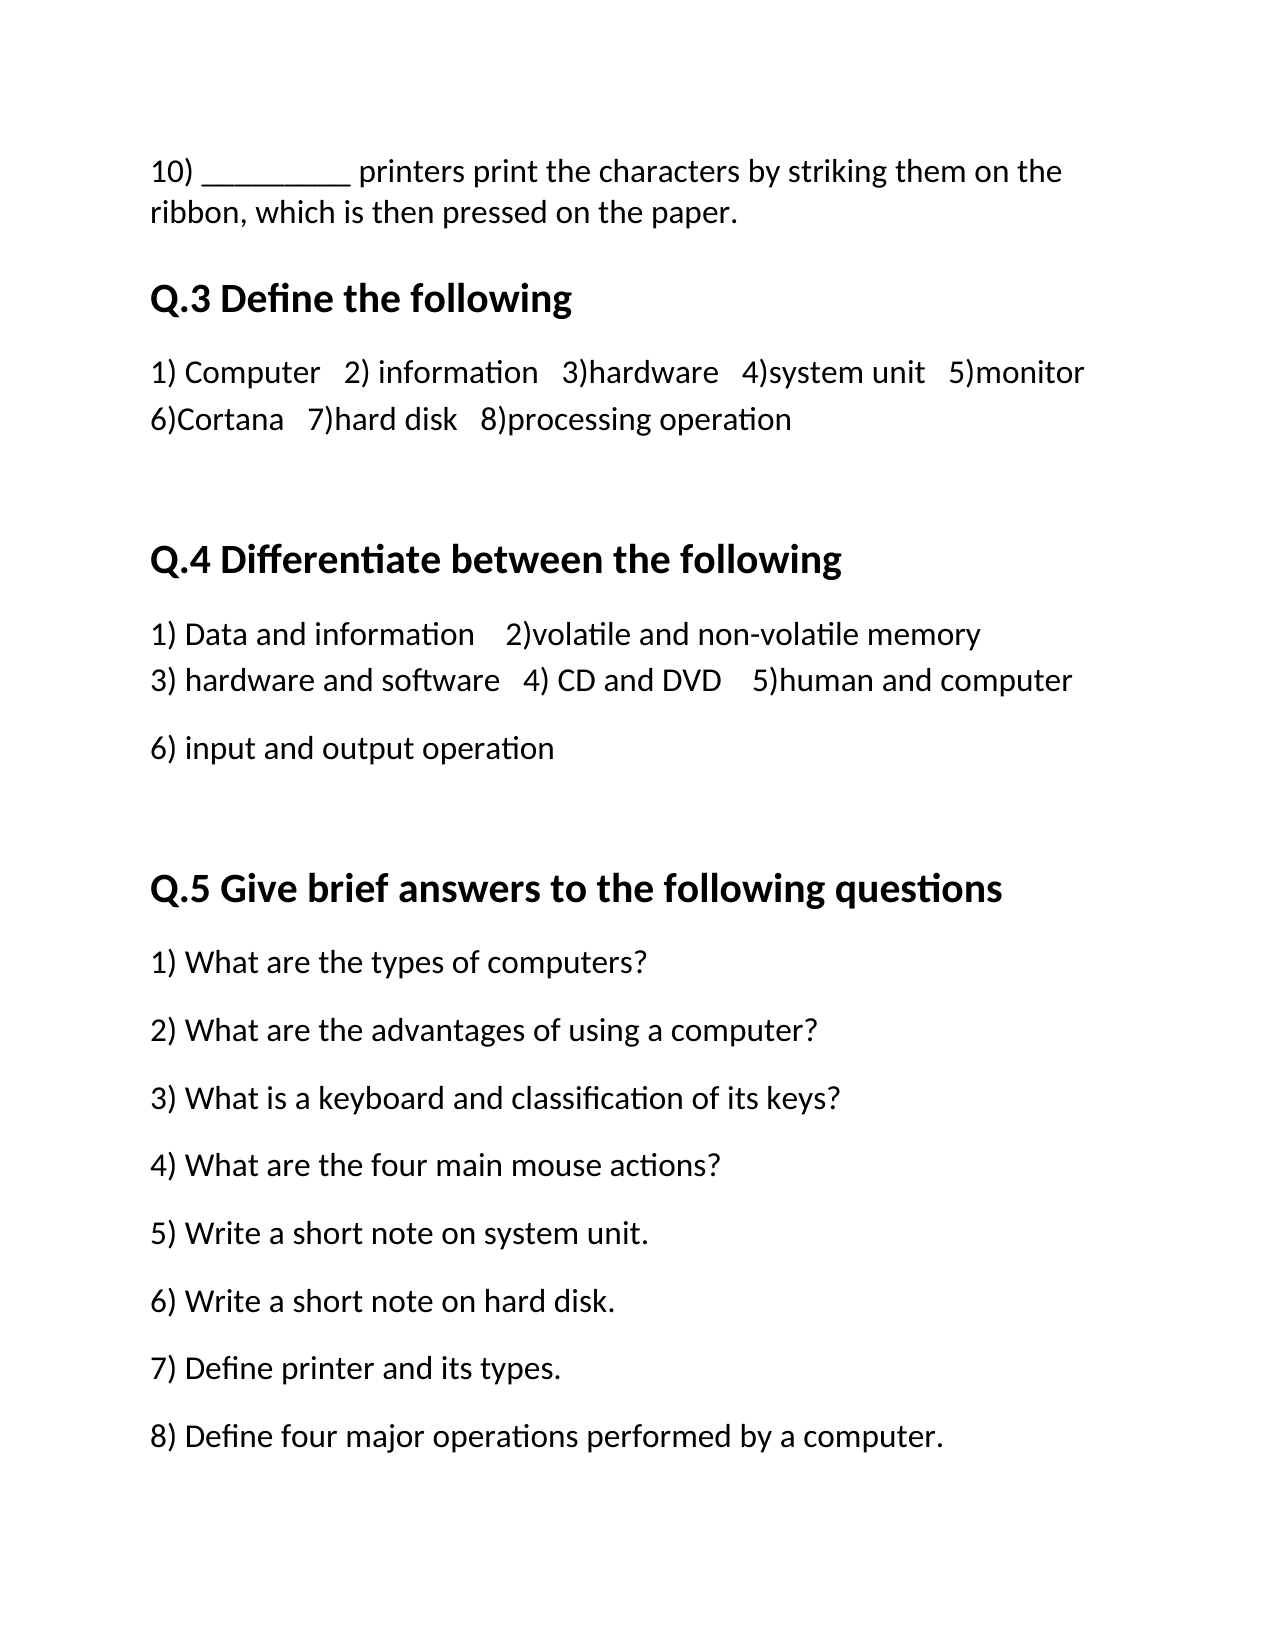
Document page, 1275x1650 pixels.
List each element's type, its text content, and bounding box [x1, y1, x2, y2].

text 1) Data and information 2)volatile and non-volatile memory 3) hardware and software 4) CD and DVD 5)human and computer [150, 613, 1125, 700]
text Q.5 Give brief answers to the following questions [150, 862, 1125, 913]
text 7) Define printer and its types. [150, 1347, 1125, 1388]
text 10) _________ printers print the characters by striking them on the ribbon, which is then pressed on the paper. [150, 150, 1125, 231]
text 8) Define four major operations performed by a computer. [150, 1415, 1125, 1456]
text 2) What are the advantages of using a computer? [150, 1009, 1125, 1050]
text 6) Write a short note on hard disk. [150, 1279, 1125, 1320]
text 1) What are the types of computers? [150, 942, 1125, 982]
text 5) Write a short note on system unit. [150, 1212, 1125, 1253]
text Q.3 Define the following [150, 272, 1125, 323]
text 6) input and output operation [150, 727, 1125, 768]
text 4) What are the four main mouse actions? [150, 1144, 1125, 1185]
text 1) Computer 2) information 3)hardware 4)system unit 5)monitor 6)Cortana 7)hard disk 8)processing operation [150, 351, 1125, 439]
text 3) What is a keyboard and classification of its keys? [150, 1077, 1125, 1117]
text Q.4 Differentiate between the following [150, 533, 1125, 584]
